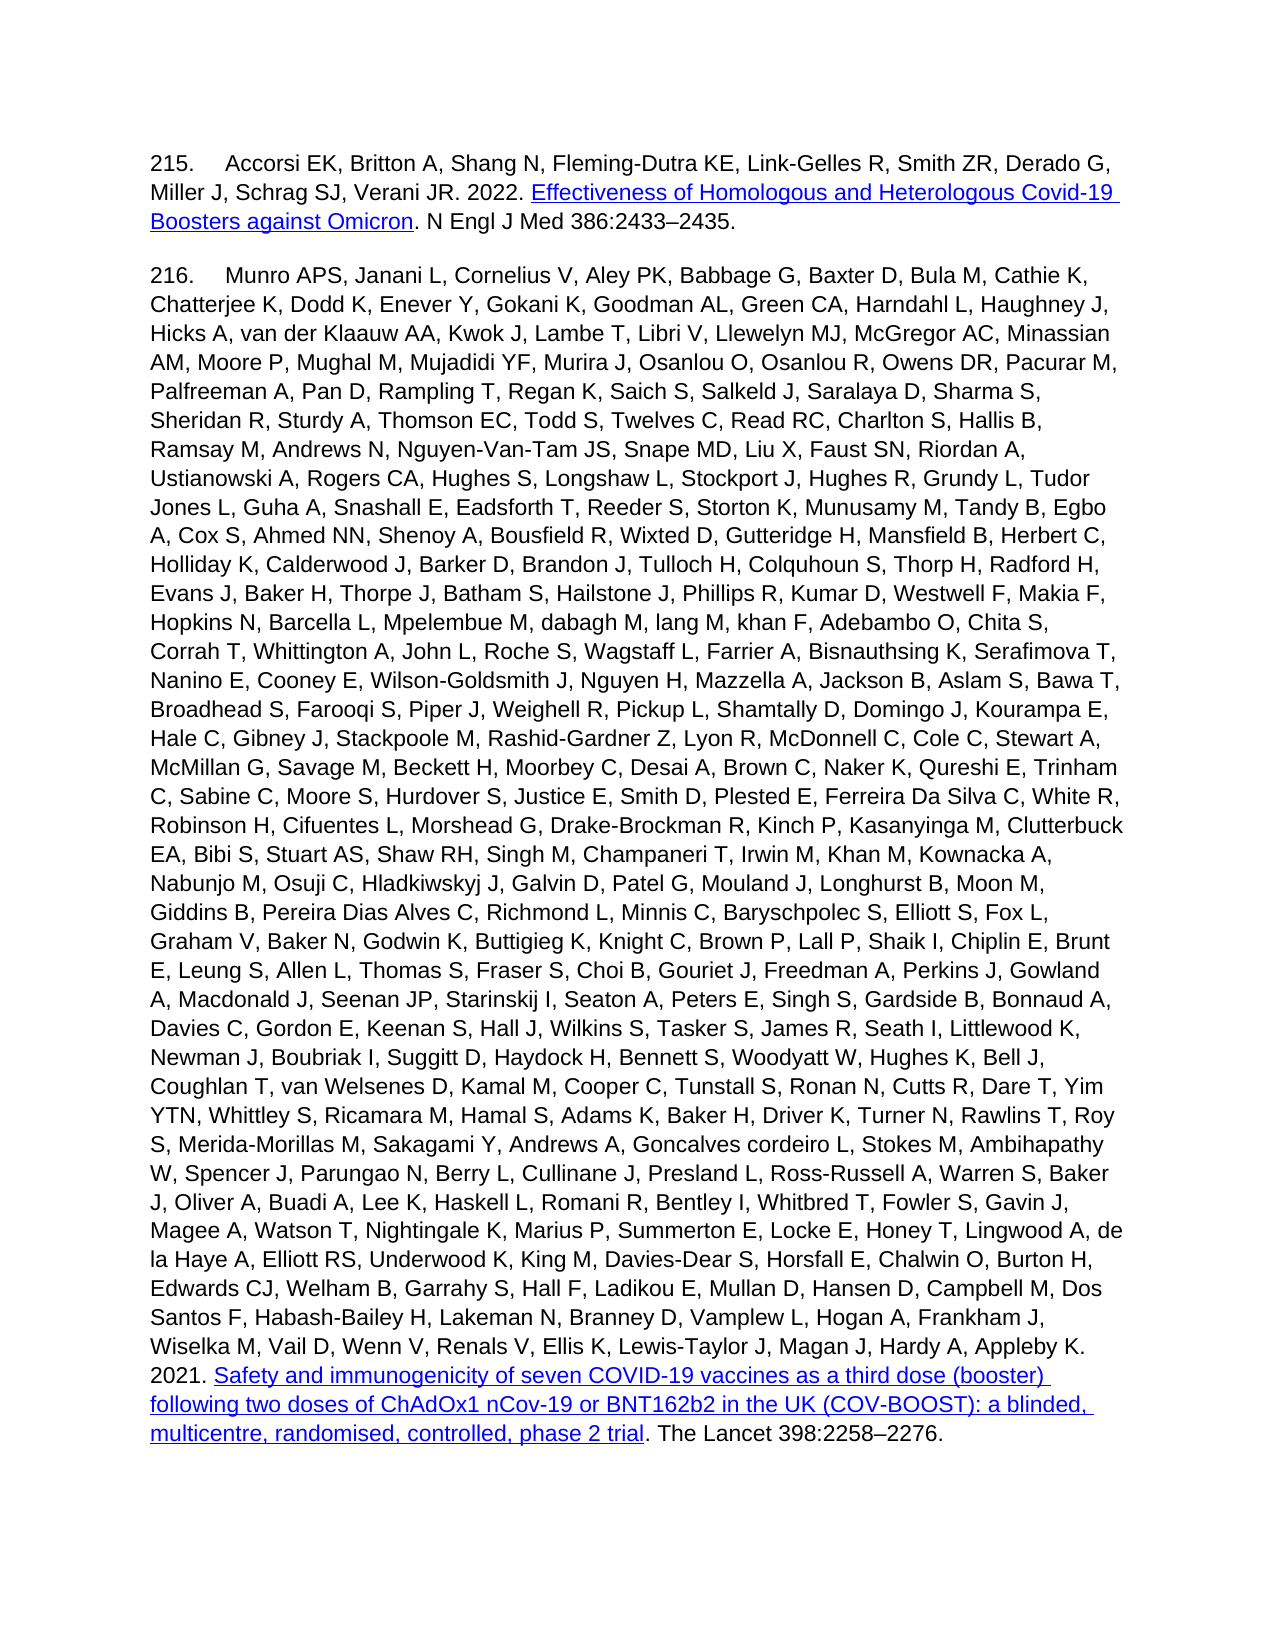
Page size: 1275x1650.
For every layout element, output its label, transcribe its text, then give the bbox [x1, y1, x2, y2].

text 216. Munro APS, Janani L, Cornelius V, Aley PK, Babbage G, Baxter D, Bula M, Cathie K, Chatterjee K, Dodd K, Enever Y, Gokani K, Goodman AL, Green CA, Harndahl L, Haughney J, Hicks A, van der Klaauw AA, Kwok J, Lambe T, Libri V, Llewelyn MJ, McGregor AC, Minassian AM, Moore P, Mughal M, Mujadidi YF, Murira J, Osanlou O, Osanlou R, Owens DR, Pacurar M, Palfreeman A, Pan D, Rampling T, Regan K, Saich S, Salkeld J, Saralaya D, Sharma S, Sheridan R, Sturdy A, Thomson EC, Todd S, Twelves C, Read RC, Charlton S, Hallis B, Ramsay M, Andrews N, Nguyen-Van-Tam JS, Snape MD, Liu X, Faust SN, Riordan A, Ustianowski A, Rogers CA, Hughes S, Longshaw L, Stockport J, Hughes R, Grundy L, Tudor Jones L, Guha A, Snashall E, Eadsforth T, Reeder S, Storton K, Munusamy M, Tandy B, Egbo A, Cox S, Ahmed NN, Shenoy A, Bousfield R, Wixted D, Gutteridge H, Mansfield B, Herbert C, Holliday K, Calderwood J, Barker D, Brandon J, Tulloch H, Colquhoun S, Thorp H, Radford H, Evans J, Baker H, Thorpe J, Batham S, Hailstone J, Phillips R, Kumar D, Westwell F, Makia F, Hopkins N, Barcella L, Mpelembue M, dabagh M, lang M, khan F, Adebambo O, Chita S, Corrah T, Whittington A, John L, Roche S, Wagstaff L, Farrier A, Bisnauthsing K, Serafimova T, Nanino E, Cooney E, Wilson-Goldsmith J, Nguyen H, Mazzella A, Jackson B, Aslam S, Bawa T, Broadhead S, Farooqi S, Piper J, Weighell R, Pickup L, Shamtally D, Domingo J, Kourampa E, Hale C, Gibney J, Stackpoole M, Rashid-Gardner Z, Lyon R, McDonnell C, Cole C, Stewart A, McMillan G, Savage M, Beckett H, Moorbey C, Desai A, Brown C, Naker K, Qureshi E, Trinham C, Sabine C, Moore S, Hurdover S, Justice E, Smith D, Plested E, Ferreira Da Silva C, White R, Robinson H, Cifuentes L, Morshead G, Drake-Brockman R, Kinch P, Kasanyinga M, Clutterbuck EA, Bibi S, Stuart AS, Shaw RH, Singh M, Champaneri T, Irwin M, Khan M, Kownacka A, Nabunjo M, Osuji C, Hladkiwskyj J, Galvin D, Patel G, Mouland J, Longhurst B, Moon M, Giddins B, Pereira Dias Alves C, Richmond L, Minnis C, Baryschpolec S, Elliott S, Fox L, Graham V, Baker N, Godwin K, Buttigieg K, Knight C, Brown P, Lall P, Shaik I, Chiplin E, Brunt E, Leung S, Allen L, Thomas S, Fraser S, Choi B, Gouriet J, Freedman A, Perkins J, Gowland A, Macdonald J, Seenan JP, Starinskij I, Seaton A, Peters E, Singh S, Gardside B, Bonnaud A, Davies C, Gordon E, Keenan S, Hall J, Wilkins S, Tasker S, James R, Seath I, Littlewood K, Newman J, Boubriak I, Suggitt D, Haydock H, Bennett S, Woodyatt W, Hughes K, Bell J, Coughlan T, van Welsenes D, Kamal M, Cooper C, Tunstall S, Ronan N, Cutts R, Dare T, Yim YTN, Whittley S, Ricamara M, Hamal S, Adams K, Baker H, Driver K, Turner N, Rawlins T, Roy S, Merida-Morillas M, Sakagami Y, Andrews A, Goncalves cordeiro L, Stokes M, Ambihapathy W, Spencer J, Parungao N, Berry L, Cullinane J, Presland L, Ross-Russell A, Warren S, Baker J, Oliver A, Buadi A, Lee K, Haskell L, Romani R, Bentley I, Whitbred T, Fowler S, Gavin J, Magee A, Watson T, Nightingale K, Marius P, Summerton E, Locke E, Honey T, Lingwood A, de la Haye A, Elliott RS, Underwood K, King M, Davies-Dear S, Horsfall E, Chalwin O, Burton H, Edwards CJ, Welham B, Garrahy S, Hall F, Ladikou E, Mullan D, Hansen D, Campbell M, Dos Santos F, Habash-Bailey H, Lakeman N, Branney D, Vamplew L, Hogan A, Frankham J, Wiselka M, Vail D, Wenn V, Renals V, Ellis K, Lewis-Taylor J, Magan J, Hardy A, Appleby K. 2021. Safety and immunogenicity of seven COVID-19 vaccines as a third dose (booster) following two doses of ChAdOx1 nCov-19 or BNT162b2 in the UK (COV-BOOST): a blinded, multicentre, randomised, controlled, phase 2 trial. The Lancet 398:2258–2276. [150, 262, 1125, 1447]
text 215. Accorsi EK, Britton A, Shang N, Fleming-Dutra KE, Link-Gelles R, Smith ZR, Derado G, Miller J, Schrag SJ, Verani JR. 2022. Effectiveness of Homologous and Heterologous Covid-19 Boosters against Omicron. N Engl J Med 386:2433–2435. [150, 150, 1125, 234]
